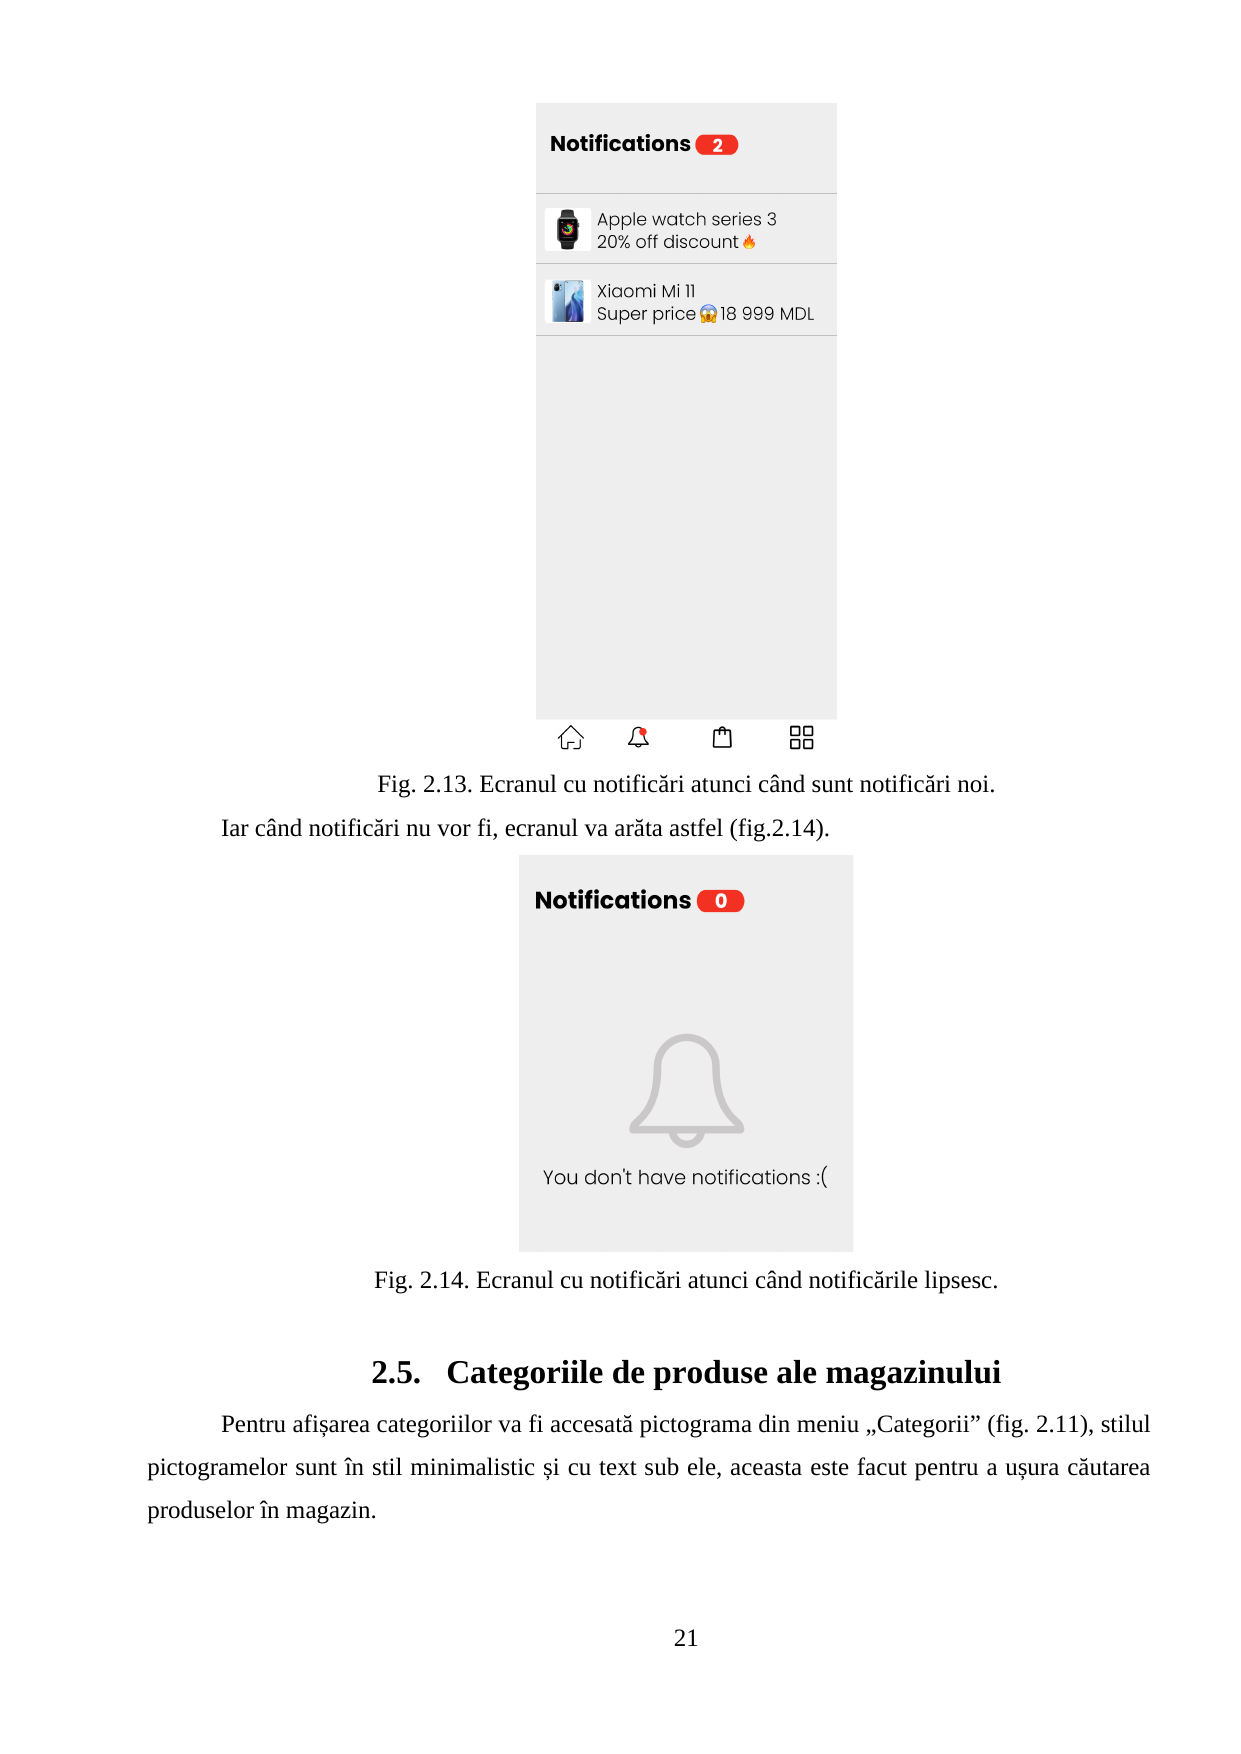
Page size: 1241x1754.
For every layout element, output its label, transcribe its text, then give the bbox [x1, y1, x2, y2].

picture [519, 855, 854, 1252]
text Fig. 2.14. Ecranul cu notificări atunci când notificările lipsesc. [147, 1266, 1152, 1294]
text Fig. 2.13. Ecranul cu notificări atunci când sunt notificări noi. [147, 769, 1152, 798]
subtitle Categoriile de produse ale magazinului [221, 1352, 1152, 1390]
text Iar când notificări nu vor fi, ecranul va arăta astfel (fig.2.14). [147, 813, 1152, 841]
picture [536, 103, 837, 756]
text Pentru afișarea categoriilor va fi accesată pictograma din meniu „Categorii” (fig. 2.11), stilul pictogramelor sunt în stil minimalistic și cu text sub ele, aceasta este facut pentru a ușura căutarea produselor în magazin. [147, 1409, 1152, 1524]
